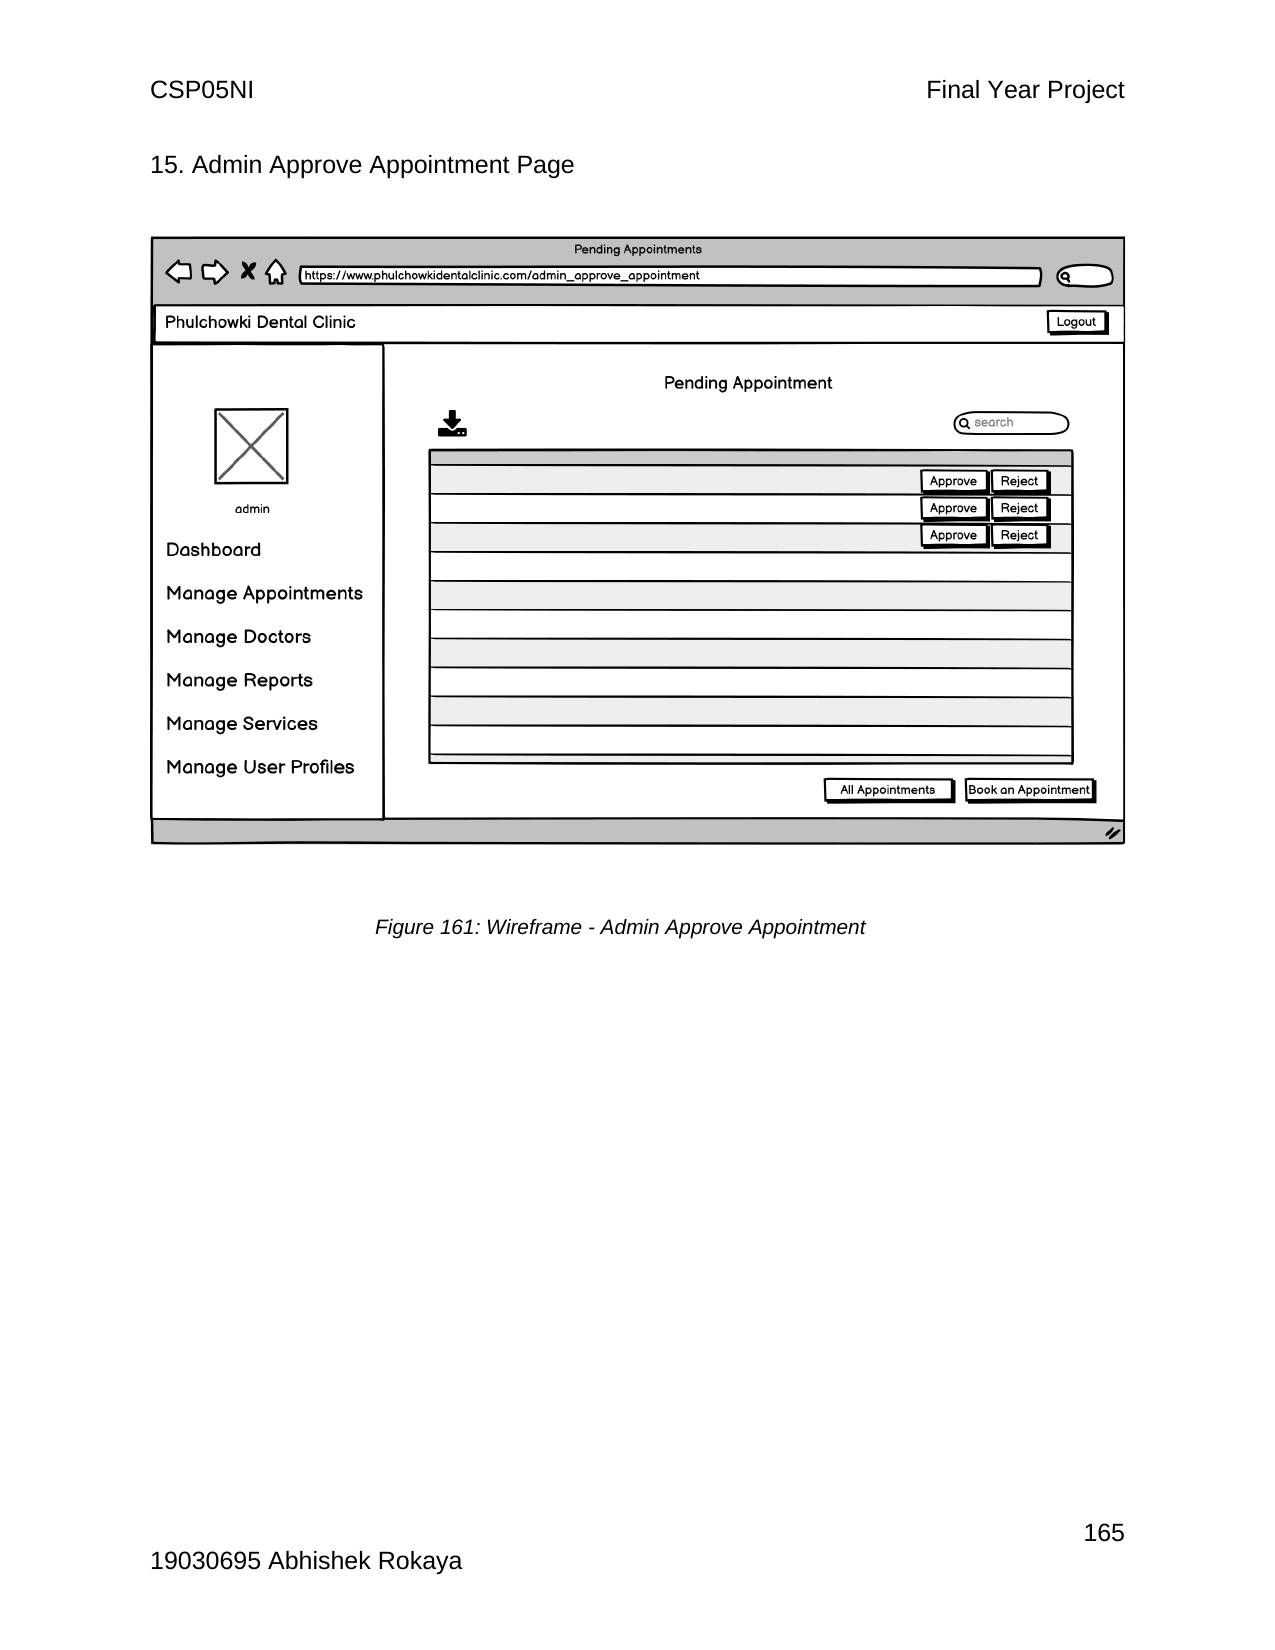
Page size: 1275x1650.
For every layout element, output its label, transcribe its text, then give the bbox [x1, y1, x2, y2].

picture [150, 236, 1125, 845]
text 15. Admin Approve Appointment Page [150, 150, 1125, 179]
text Figure 161: Wireframe - Admin Approve Appointment [300, 915, 1125, 939]
